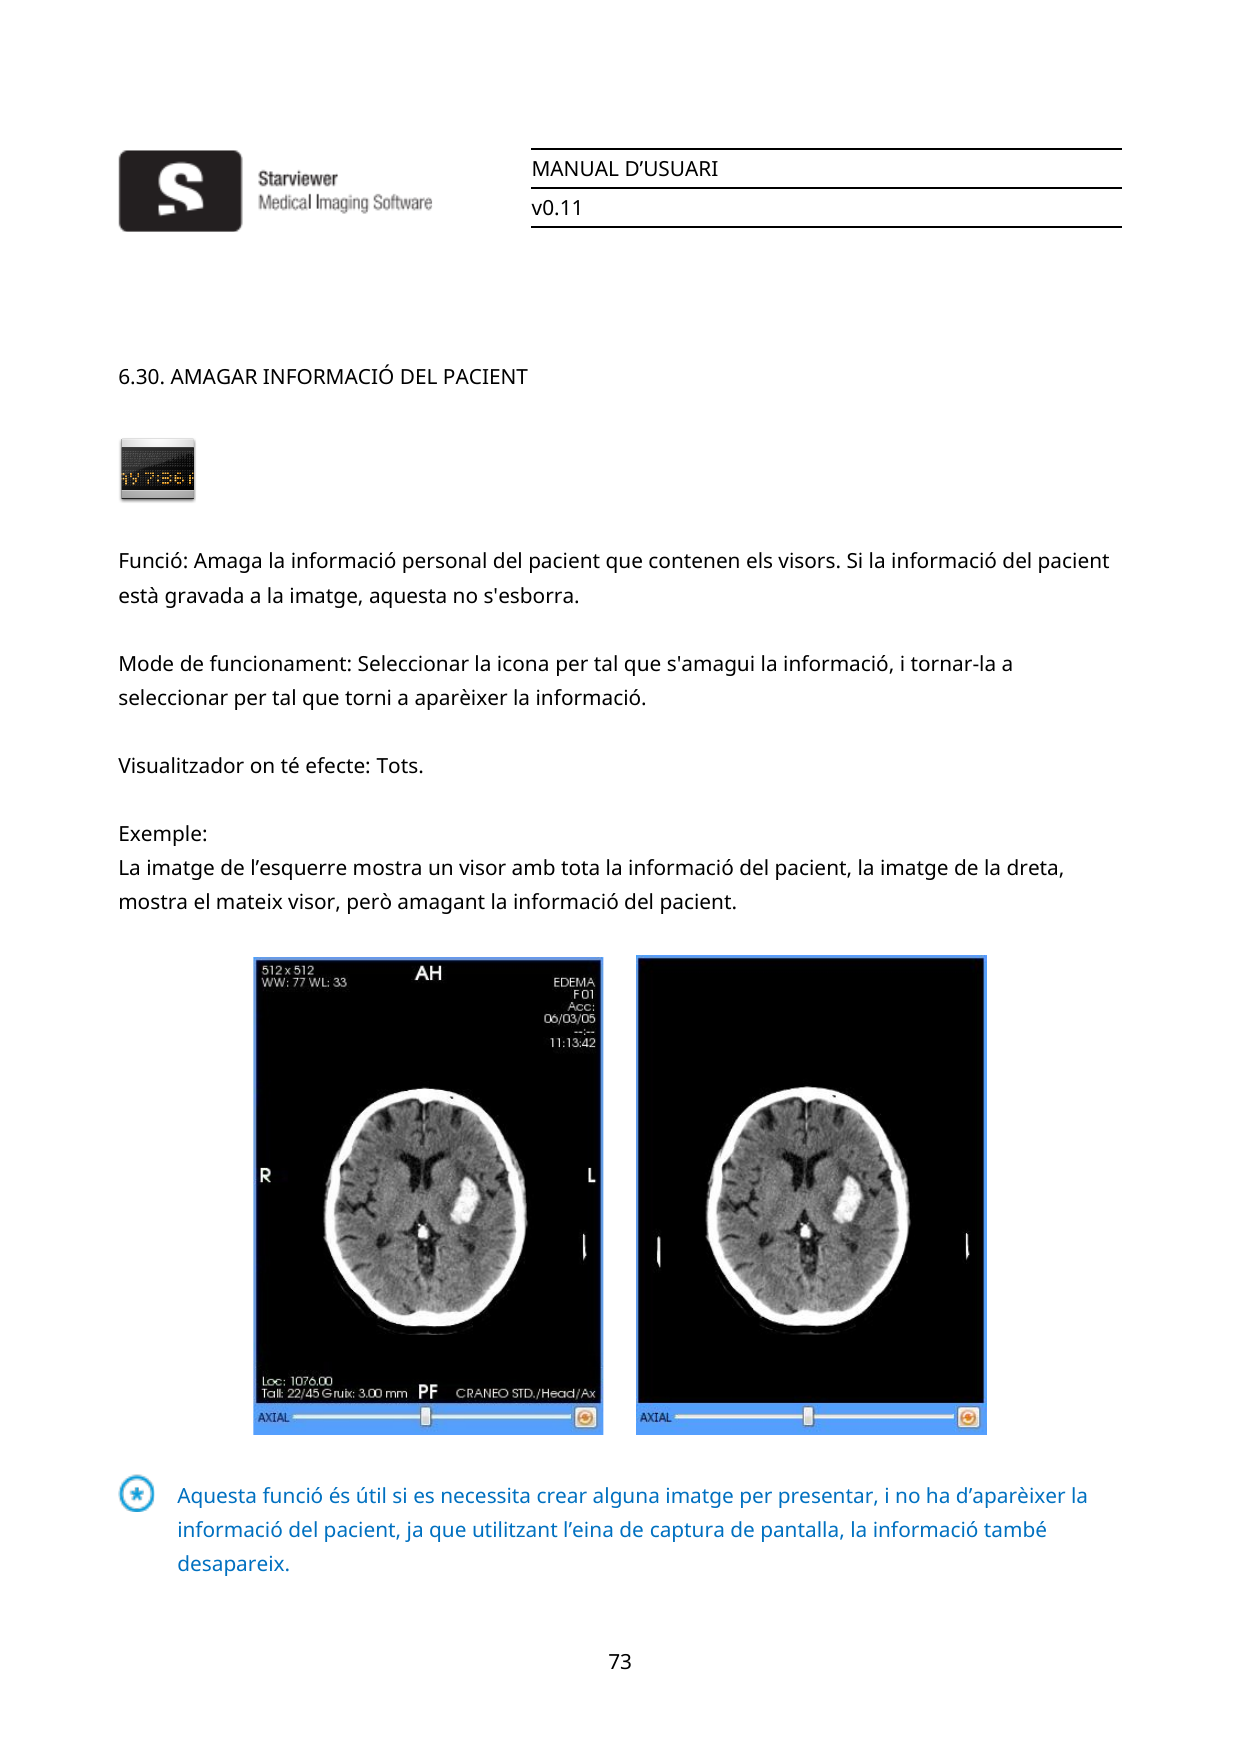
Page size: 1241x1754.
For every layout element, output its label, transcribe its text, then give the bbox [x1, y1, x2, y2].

text Funció: Amaga la informació personal del pacient que contenen els visors. Si la informació del pacient està gravada a la imatge, aquesta no s'esborra. [118, 547, 1122, 609]
text La imatge de l’esquerre mostra un visor amb tota la informació del pacient, la imatge de la dreta, mostra el mateix visor, però amagant la informació del pacient. [118, 853, 1122, 916]
table_header [118, 1475, 177, 1582]
text Mode de funcionament: Seleccionar la icona per tal que s'amagui la informació, i tornar-la a seleccionar per tal que torni a aparèixer la informació. [118, 649, 1122, 711]
picture [118, 430, 197, 507]
text Visualitzador on té efecte: Tots. [118, 751, 1122, 779]
text Exemple: [118, 819, 1122, 848]
picture [636, 955, 987, 1435]
subtitle Amagar informació del pacient [118, 362, 1122, 391]
table_header Aquesta funció és útil si es necessita crear alguna imatge per presentar, i no ha d’aparèixer la informació del pacient, ja que utilitzant l’eina de captura de pantalla, la informació també desapareix. [177, 1475, 1133, 1582]
picture [253, 957, 604, 1435]
